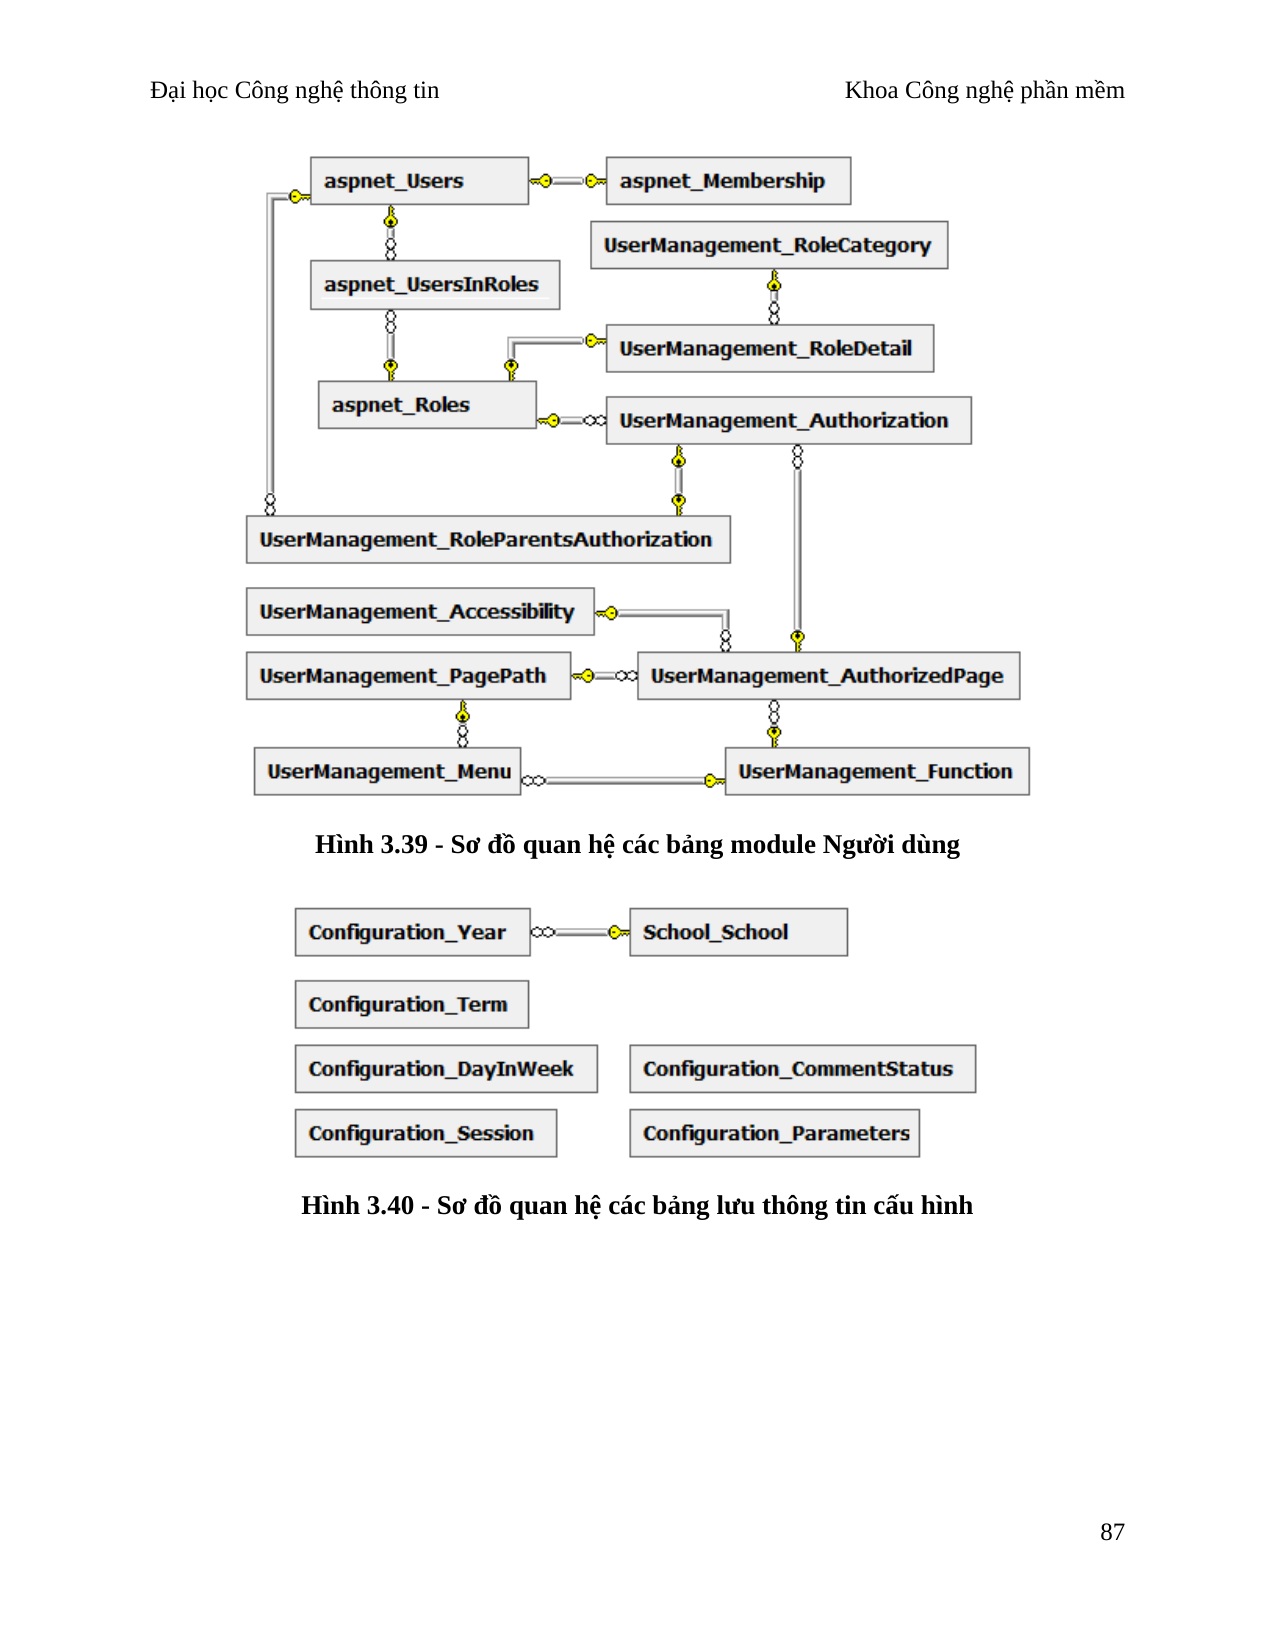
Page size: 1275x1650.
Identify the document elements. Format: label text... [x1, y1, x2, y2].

picture [240, 150, 1035, 799]
picture [292, 905, 983, 1161]
subtitle Hình 3.40 - Sơ đồ quan hệ các bảng lưu thông tin cấu hình [150, 1189, 1125, 1221]
subtitle Hình 3.39 - Sơ đồ quan hệ các bảng module Người dùng [150, 828, 1125, 859]
